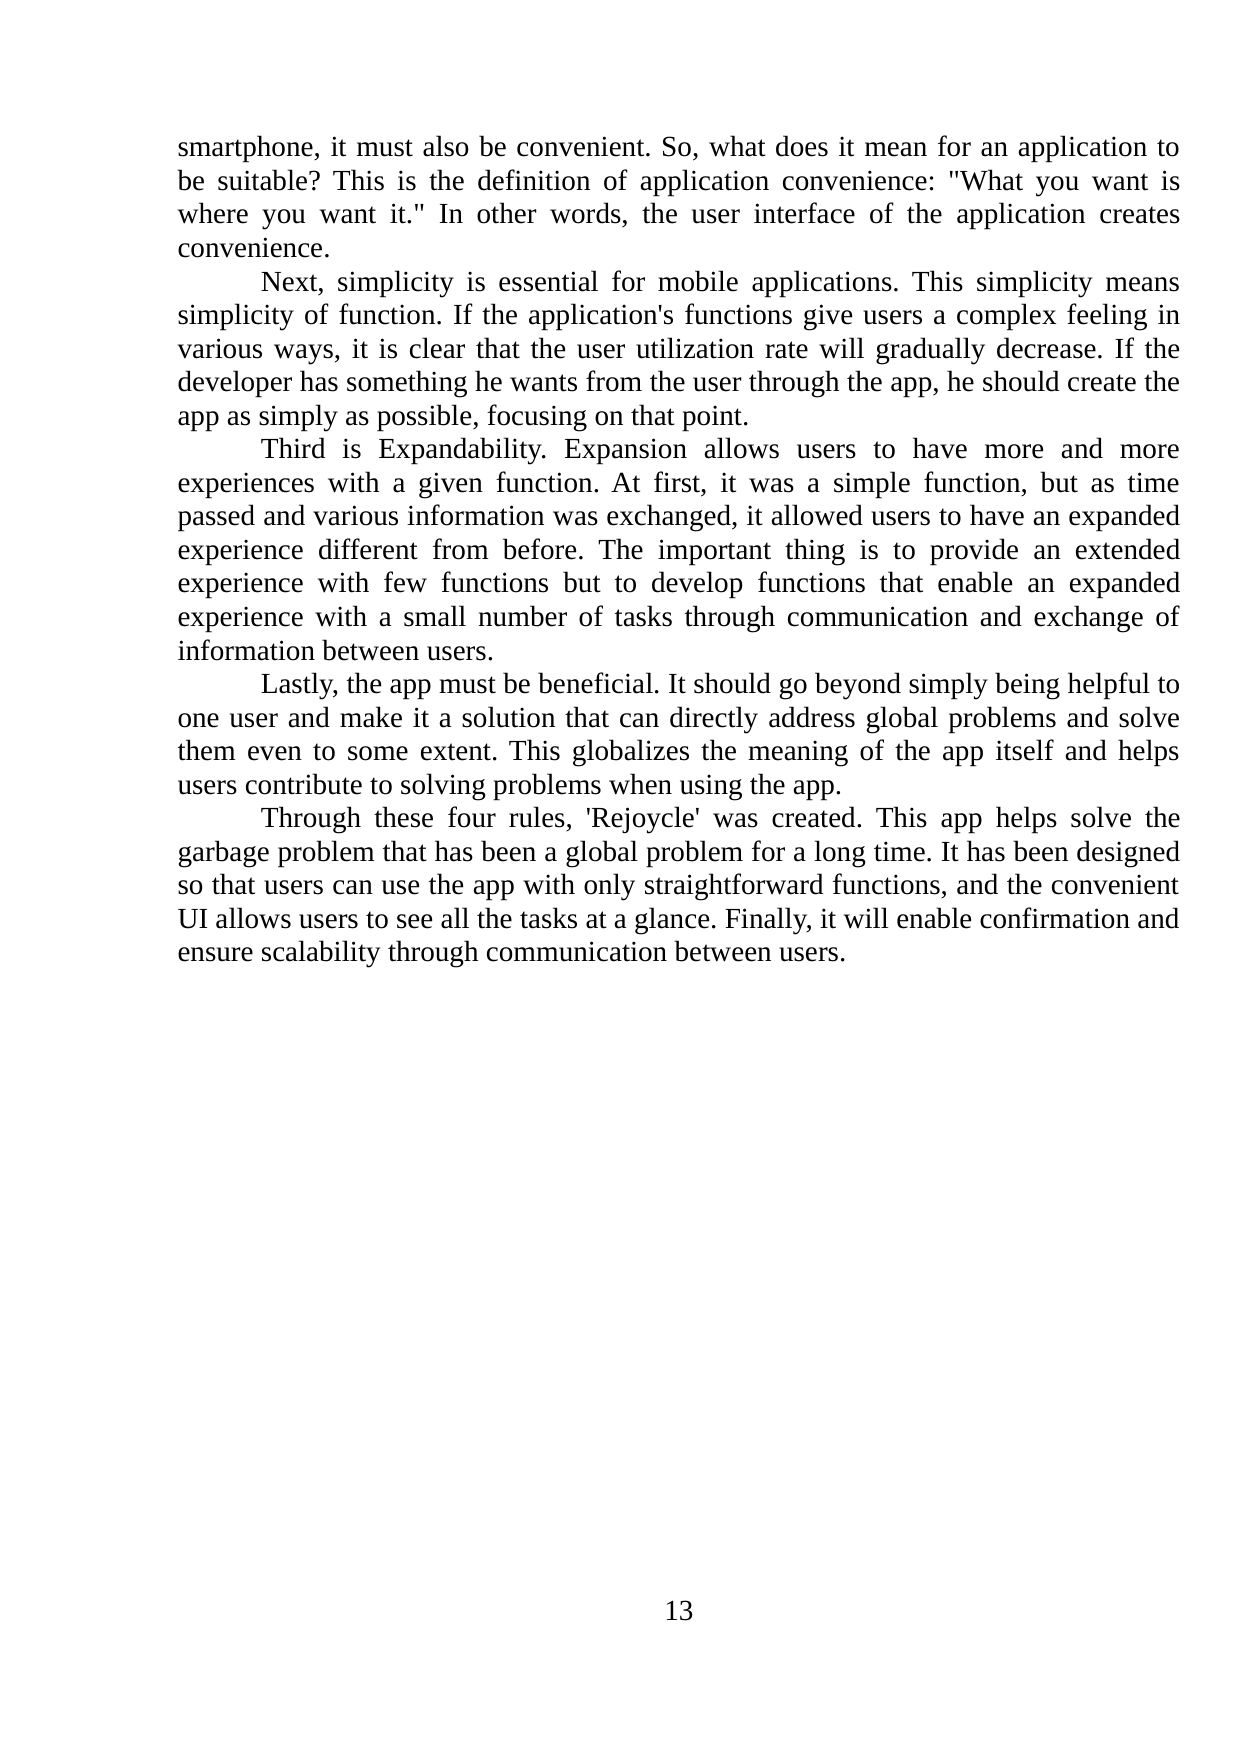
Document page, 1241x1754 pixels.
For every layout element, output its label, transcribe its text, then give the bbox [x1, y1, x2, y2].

text Next, simplicity is essential for mobile applications. This simplicity means simplicity of function. If the application's functions give users a complex feeling in various ways, it is clear that the user utilization rate will gradually decrease. If the developer has something he wants from the user through the app, he should create the app as simply as possible, focusing on that point. [177, 264, 1181, 431]
text Lastly, the app must be beneficial. It should go beyond simply being helpful to one user and make it a solution that can directly address global problems and solve them even to some extent. This globalizes the meaning of the app itself and helps users contribute to solving problems when using the app. [177, 666, 1181, 800]
text Third is Expandability. Expansion allows users to have more and more experiences with a given function. At first, it was a simple function, but as time passed and various information was exchanged, it allowed users to have an expanded experience different from before. The important thing is to provide an extended experience with few functions but to develop functions that enable an expanded experience with a small number of tasks through communication and exchange of information between users. [177, 431, 1181, 666]
text Through these four rules, 'Rejoycle' was created. This app helps solve the garbage problem that has been a global problem for a long time. It has been designed so that users can use the app with only straightforward functions, and the convenient UI allows users to see all the tasks at a glance. Finally, it will enable confirmation and ensure scalability through communication between users. [177, 800, 1181, 968]
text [177, 129, 1181, 264]
